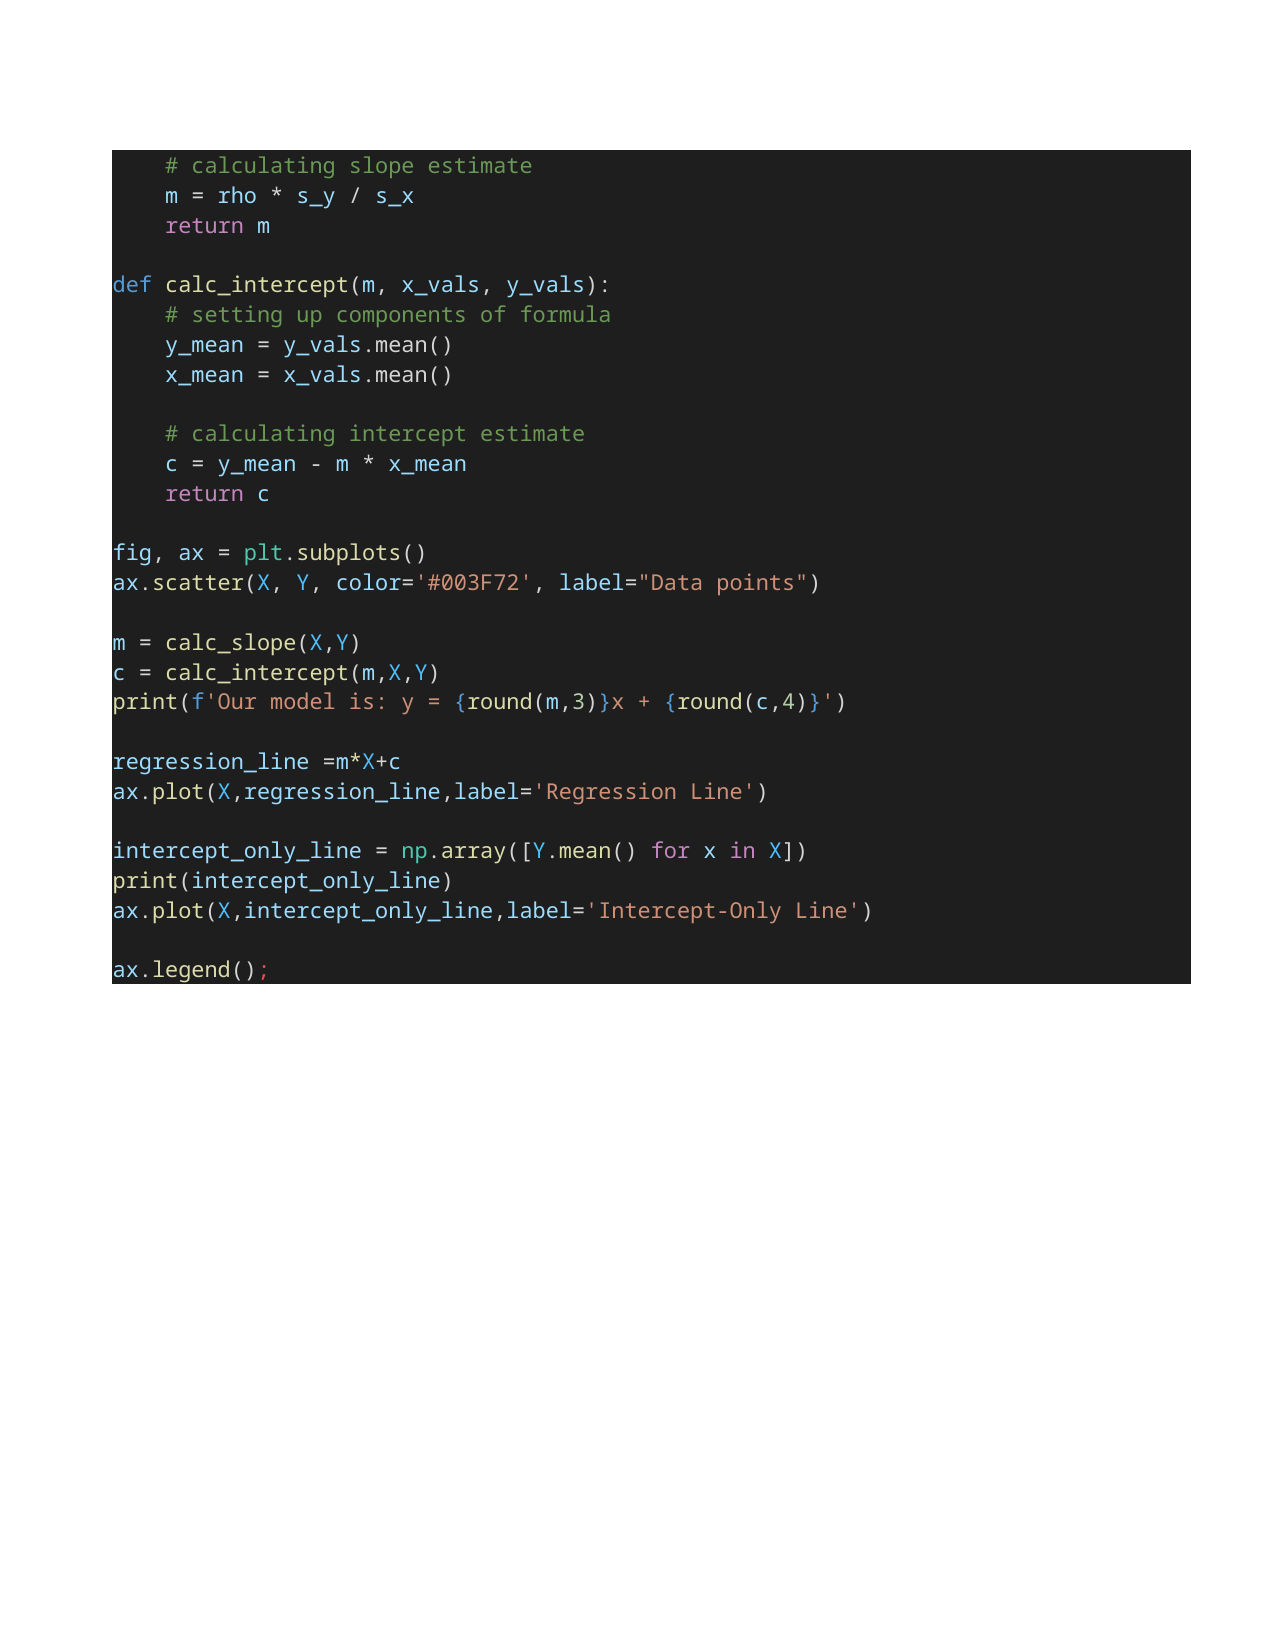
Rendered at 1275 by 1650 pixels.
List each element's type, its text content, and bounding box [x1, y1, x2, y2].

text # setting up components of formula [112, 299, 1191, 329]
text c = y_mean - m * x_mean [112, 448, 1191, 478]
text print(f'Our model is: y = {round(m,3)}x + {round(c,4)}') [112, 686, 1191, 716]
text m = rho * s_y / s_x [112, 180, 1191, 209]
text ax.legend(); [112, 954, 1191, 984]
text return c [112, 478, 1191, 507]
text ax.plot(X,intercept_only_line,label='Intercept-Only Line') [112, 895, 1191, 924]
text ax.scatter(X, Y, color='#003F72', label="Data points") [112, 567, 1191, 597]
text c = calc_intercept(m,X,Y) [112, 656, 1191, 686]
text def calc_intercept(m, x_vals, y_vals): [112, 269, 1191, 299]
text # calculating intercept estimate [112, 418, 1191, 448]
text regression_line =m*X+c [112, 746, 1191, 776]
text x_mean = x_vals.mean() [112, 358, 1191, 388]
text y_mean = y_vals.mean() [112, 329, 1191, 358]
text fig, ax = plt.subplots() [112, 537, 1191, 567]
text intercept_only_line = np.array([Y.mean() for x in X]) [112, 835, 1191, 865]
text ax.plot(X,regression_line,label='Regression Line') [112, 776, 1191, 805]
text print(intercept_only_line) [112, 865, 1191, 895]
text m = calc_slope(X,Y) [112, 627, 1191, 656]
text # calculating slope estimate [112, 150, 1191, 180]
text return m [112, 209, 1191, 239]
